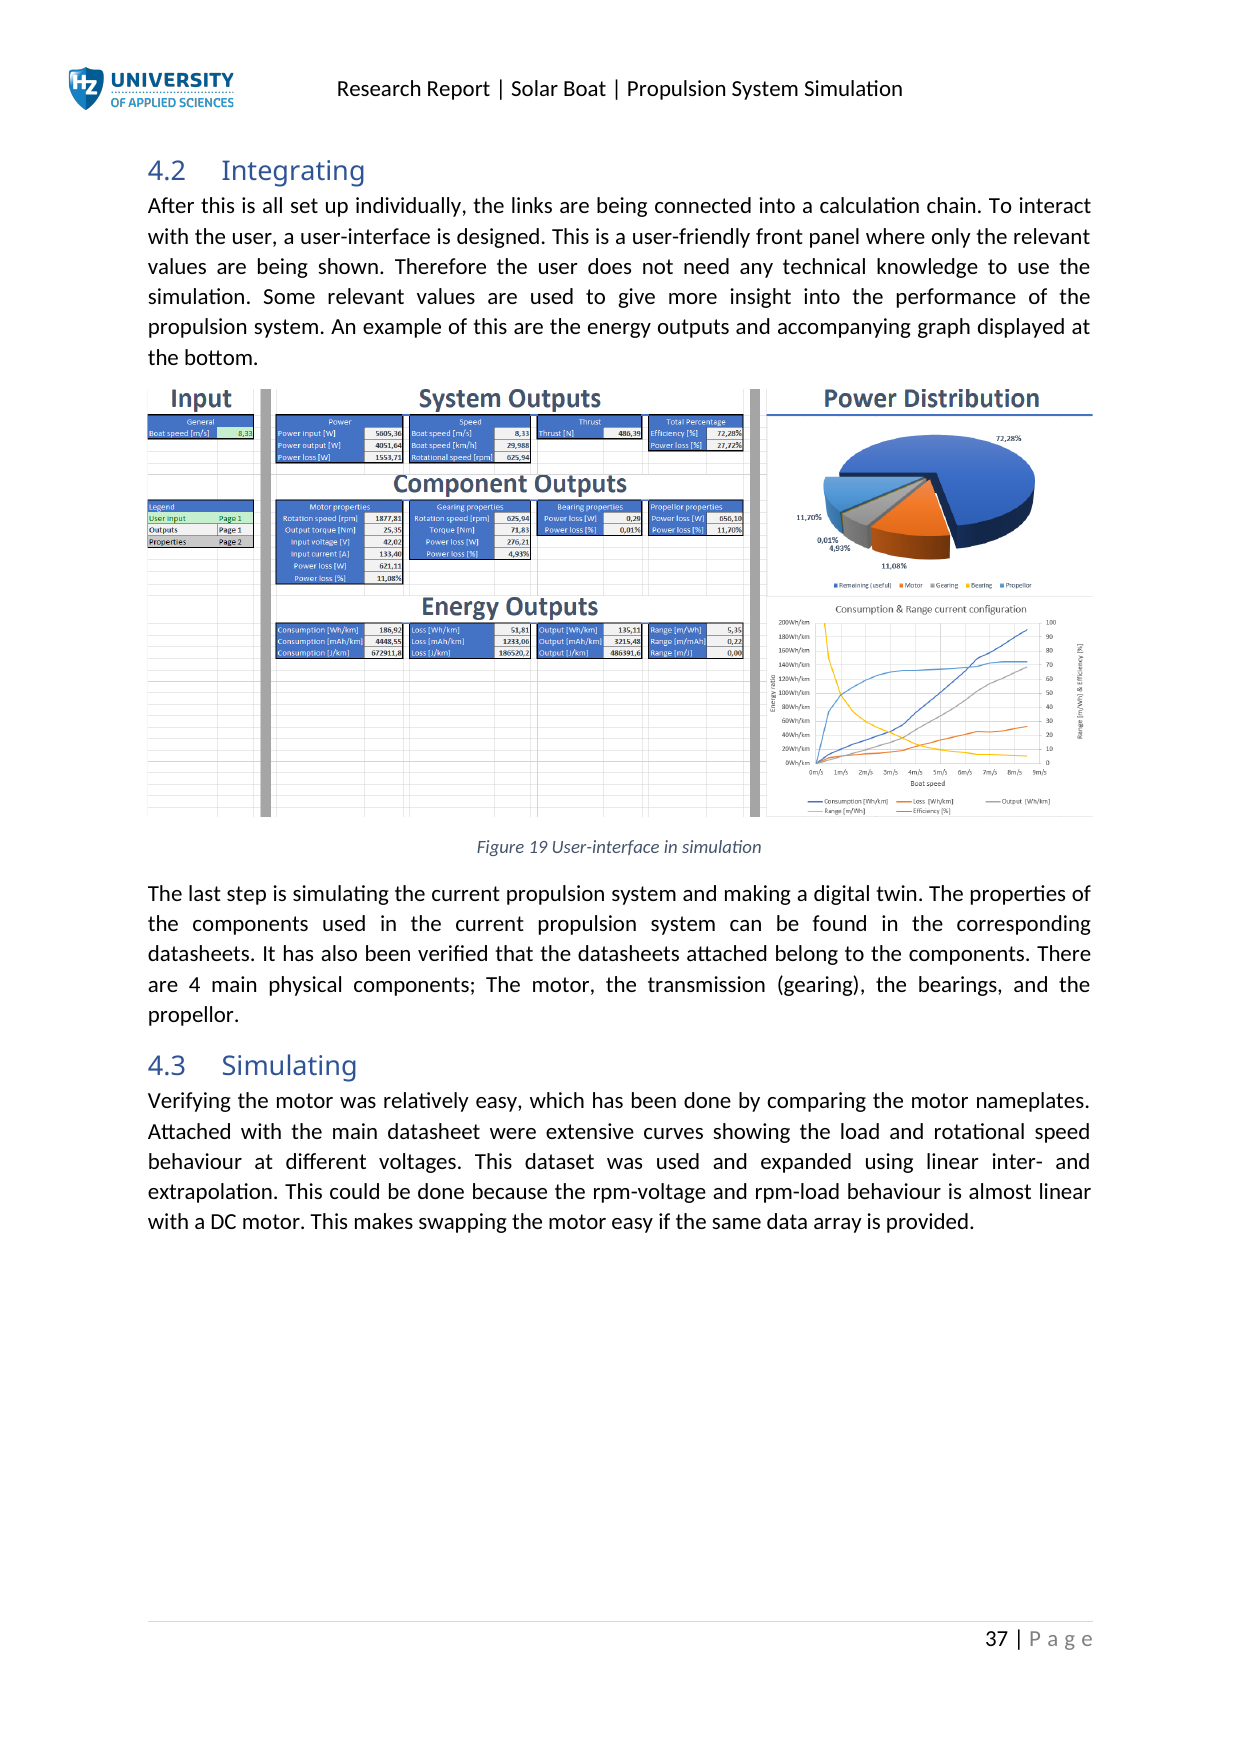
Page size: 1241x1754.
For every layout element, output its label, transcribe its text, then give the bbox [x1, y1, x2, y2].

text Verifying the motor was relatively easy, which has been done by comparing the motor nameplates. Attached with the main datasheet were extensive curves showing the load and rotational speed behaviour at different voltages. This dataset was used and expanded using linear inter- and extrapolation. This could be done because the rpm-voltage and rpm-load behaviour is almost linear with a DC motor. This makes swapping the motor easy if the same data array is provided. [148, 1087, 1093, 1235]
picture [68, 67, 234, 110]
text Figure 19 User-interface in simulation [148, 835, 1093, 858]
picture [147, 389, 1093, 817]
subtitle Integrating [148, 152, 1093, 189]
text After this is all set up individually, the links are being connected into a calculation chain. To interact with the user, a user-interface is designed. This is a user-friendly front panel where only the relevant values are being shown. Therefore the user does not need any technical knowledge to use the simulation. Some relevant values are used to give more insight into the performance of the propulsion system. An example of this are the energy outputs and accompanying graph displayed at the bottom. [148, 192, 1093, 371]
text The last step is simulating the current propulsion system and making a digital twin. The properties of the components used in the current propulsion system can be found in the corresponding datasheets. It has also been verified that the datasheets attached belong to the components. There are 4 main physical components; The motor, the transmission (gearing), the bearings, and the propellor. [148, 879, 1093, 1028]
subtitle Simulating [148, 1047, 1093, 1084]
